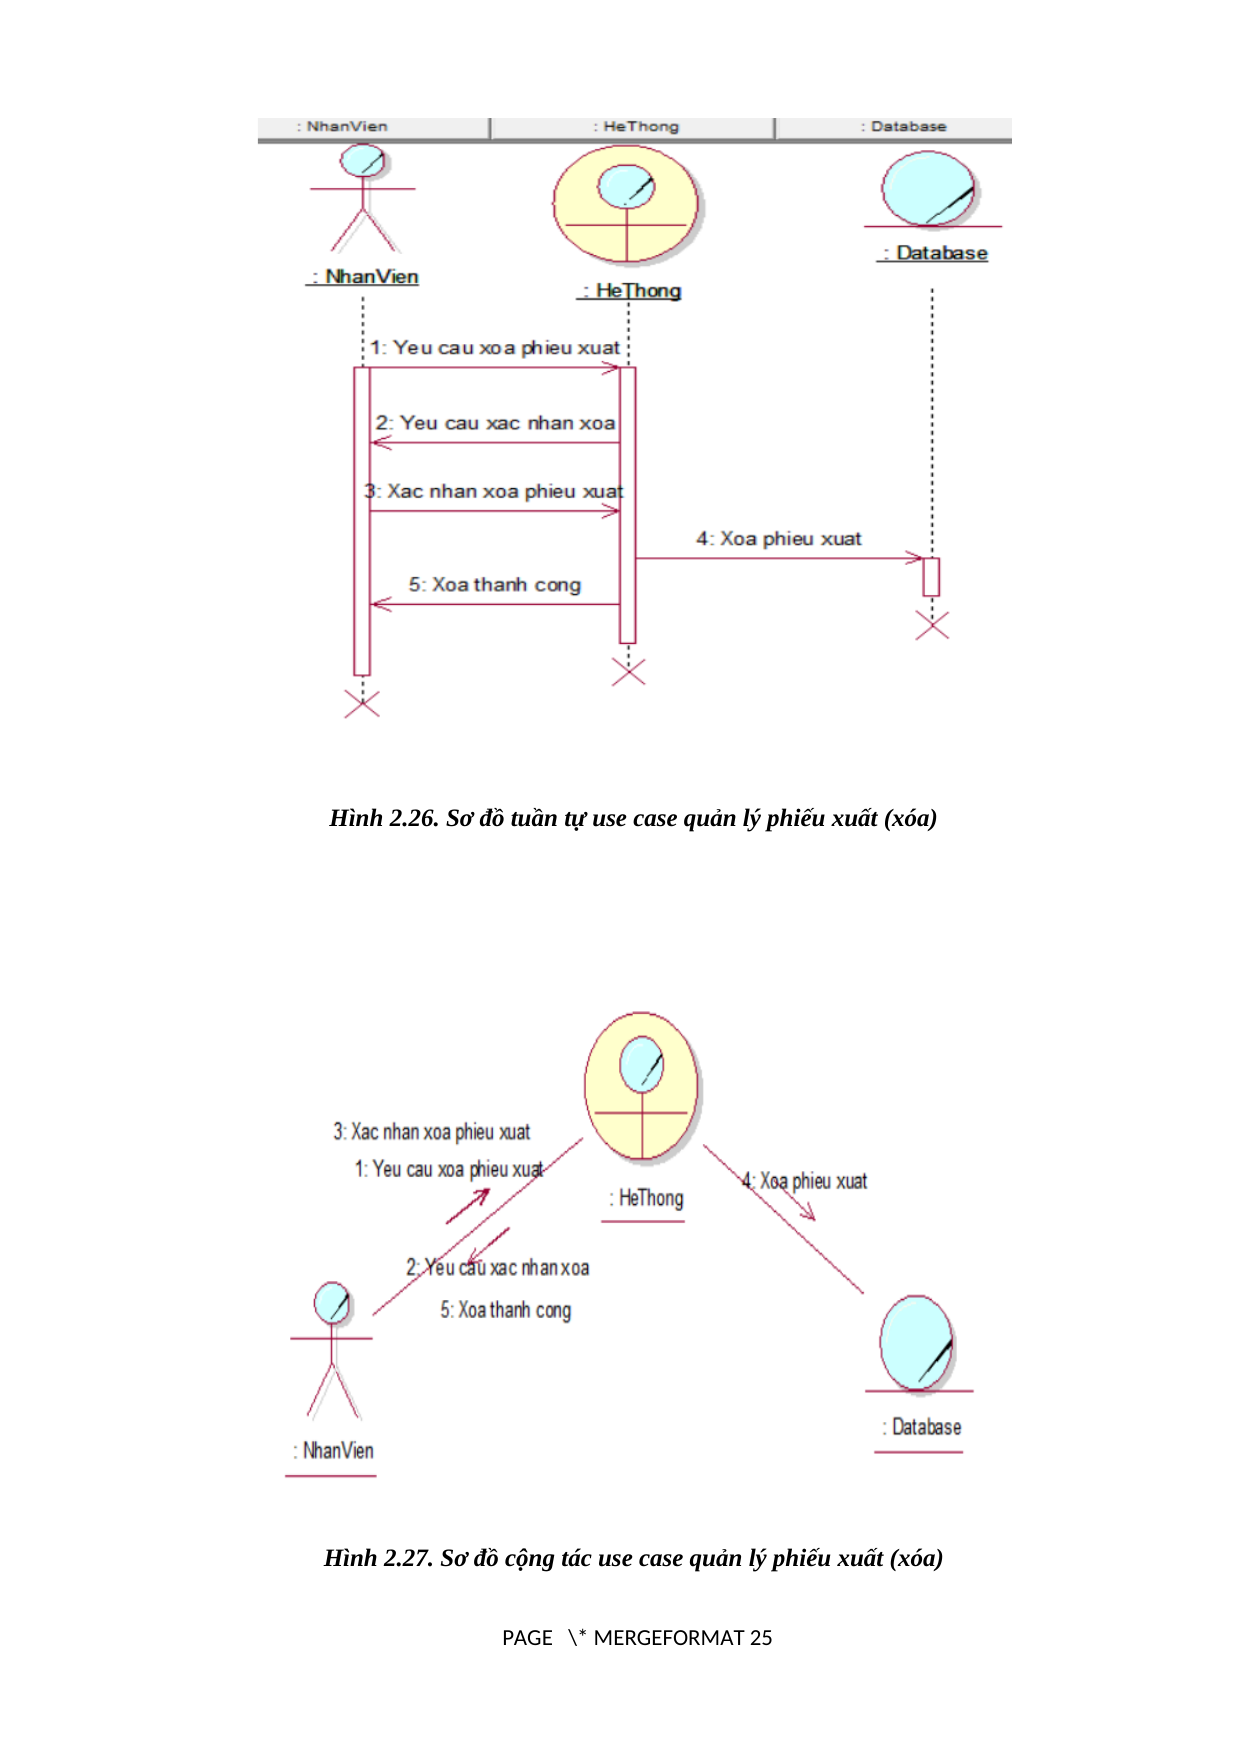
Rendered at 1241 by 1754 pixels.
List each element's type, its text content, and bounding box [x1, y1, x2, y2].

text Hình 2.27. Sơ đồ cộng tác use case quản lý phiếu xuất (xóa) [148, 1543, 1122, 1572]
text Hình 2.26. Sơ đồ tuần tự use case quản lý phiếu xuất (xóa) [148, 803, 1122, 832]
picture [242, 968, 1028, 1531]
picture [257, 118, 1012, 750]
